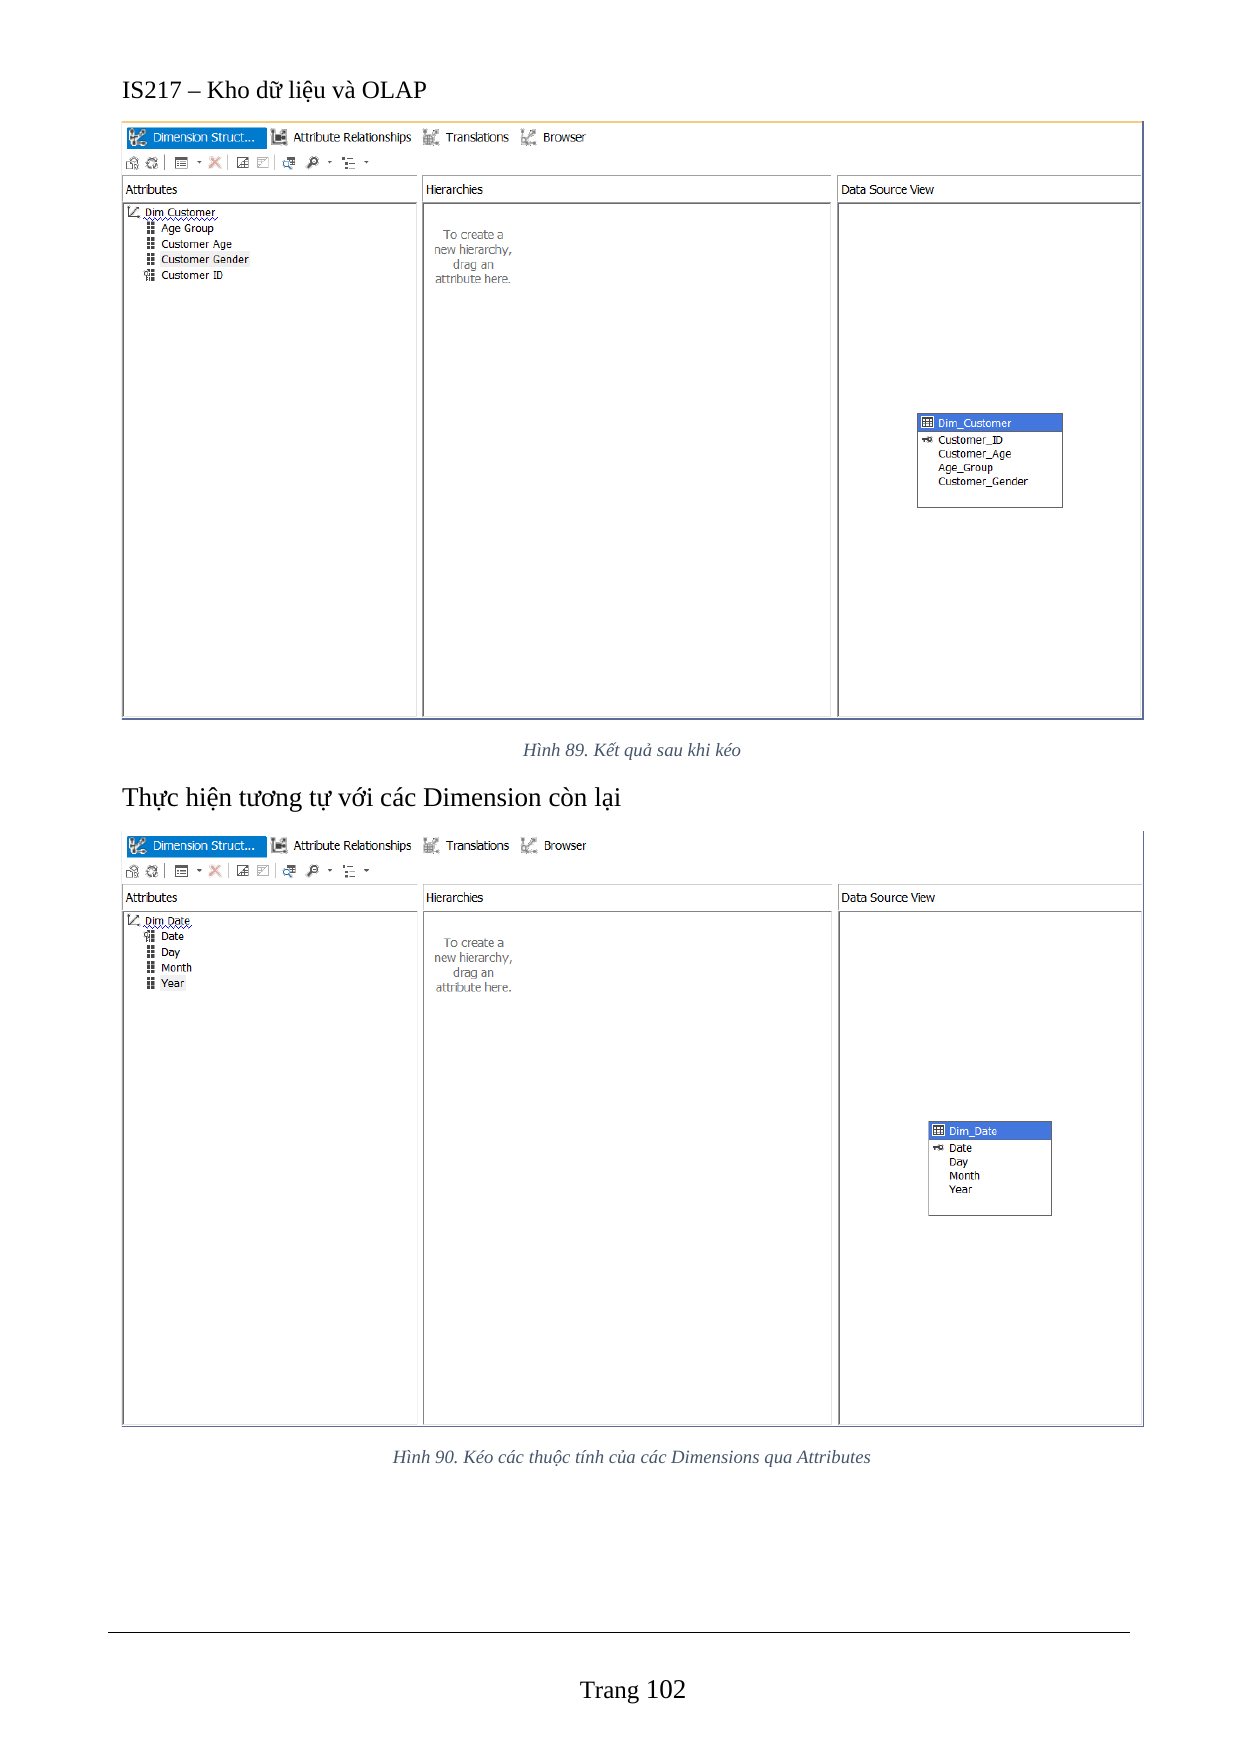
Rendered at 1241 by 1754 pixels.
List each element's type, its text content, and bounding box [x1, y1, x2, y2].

picture [121, 831, 1144, 1427]
text Hình 89. Kết quả sau khi kéo [122, 738, 1144, 760]
picture [121, 121, 1144, 720]
text Hình 90. Kéo các thuộc tính của các Dimensions qua Attributes [122, 1446, 1144, 1467]
text Thực hiện tương tự với các Dimension còn lại [122, 781, 1144, 812]
